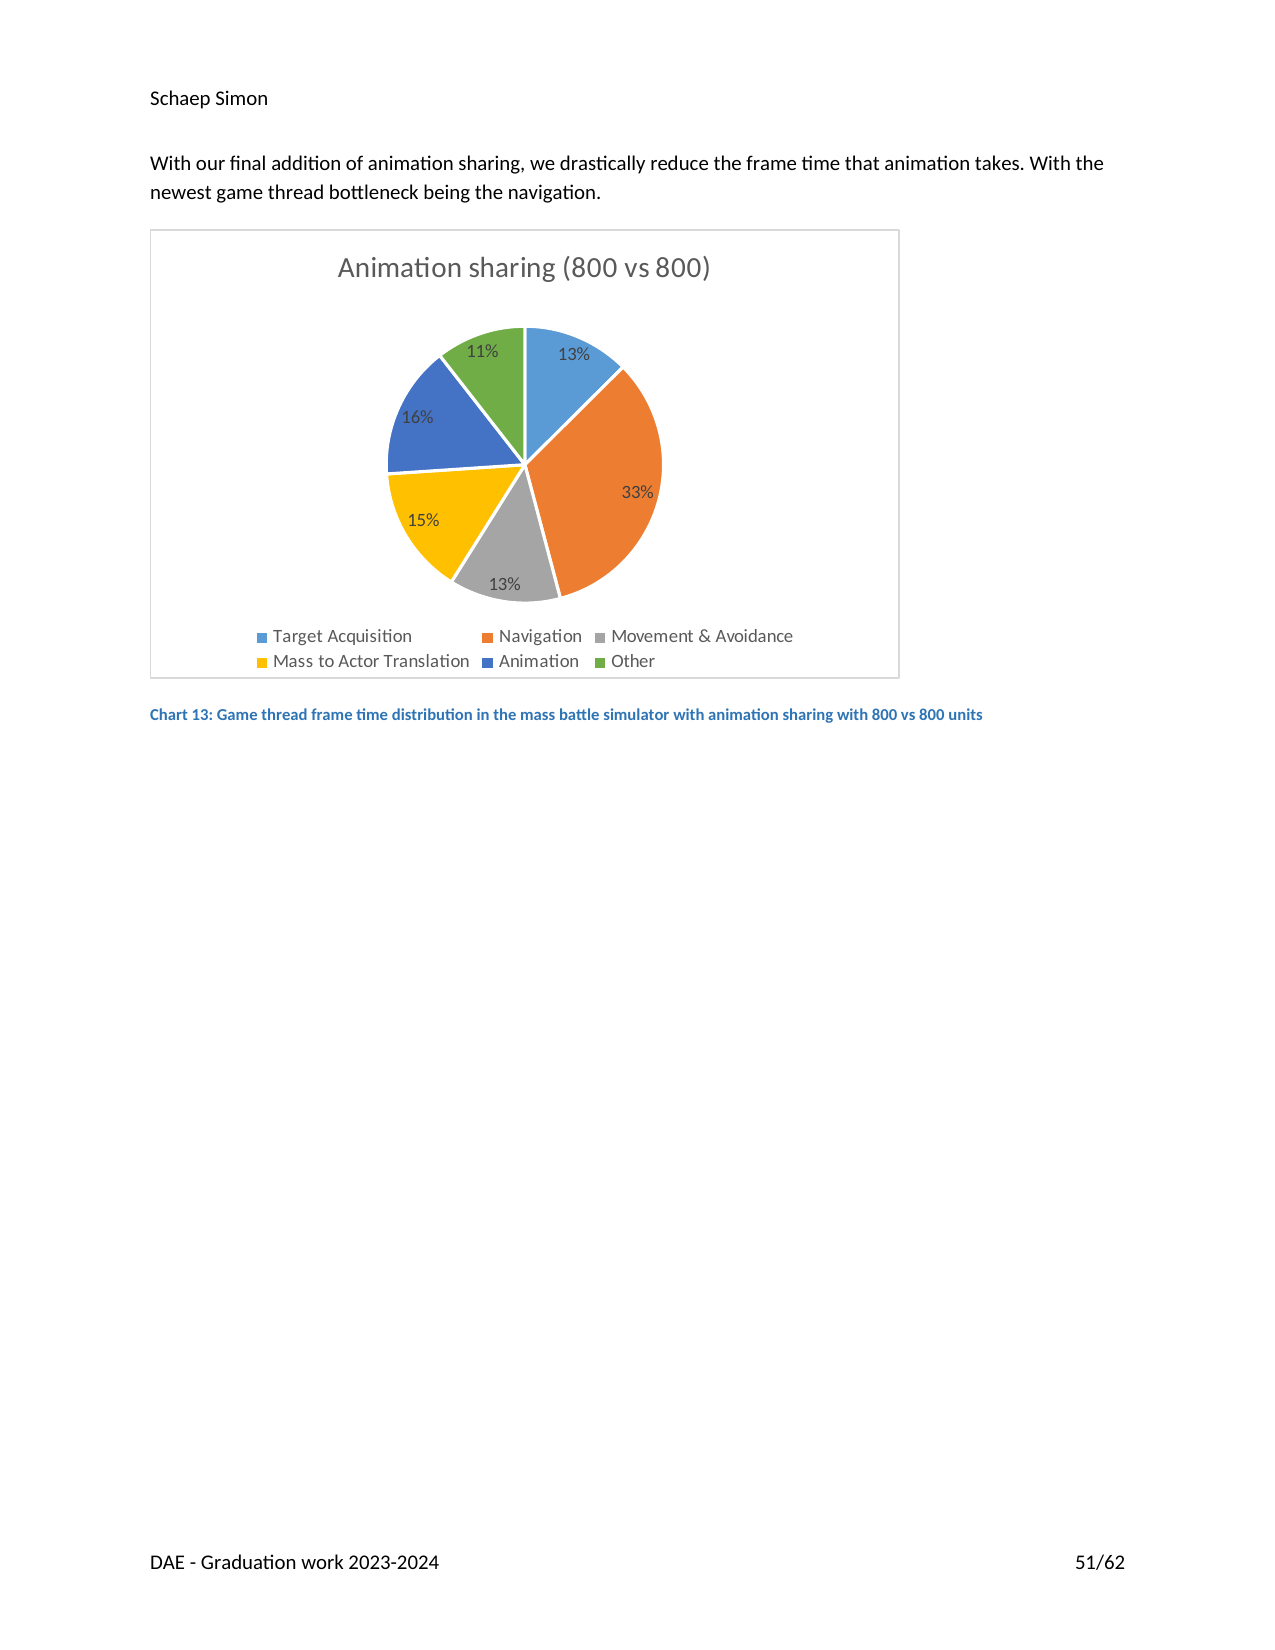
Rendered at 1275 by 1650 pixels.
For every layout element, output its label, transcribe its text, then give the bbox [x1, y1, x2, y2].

text With our final addition of animation sharing, we drastically reduce the frame time that animation takes. With the newest game thread bottleneck being the navigation. [150, 150, 1125, 204]
